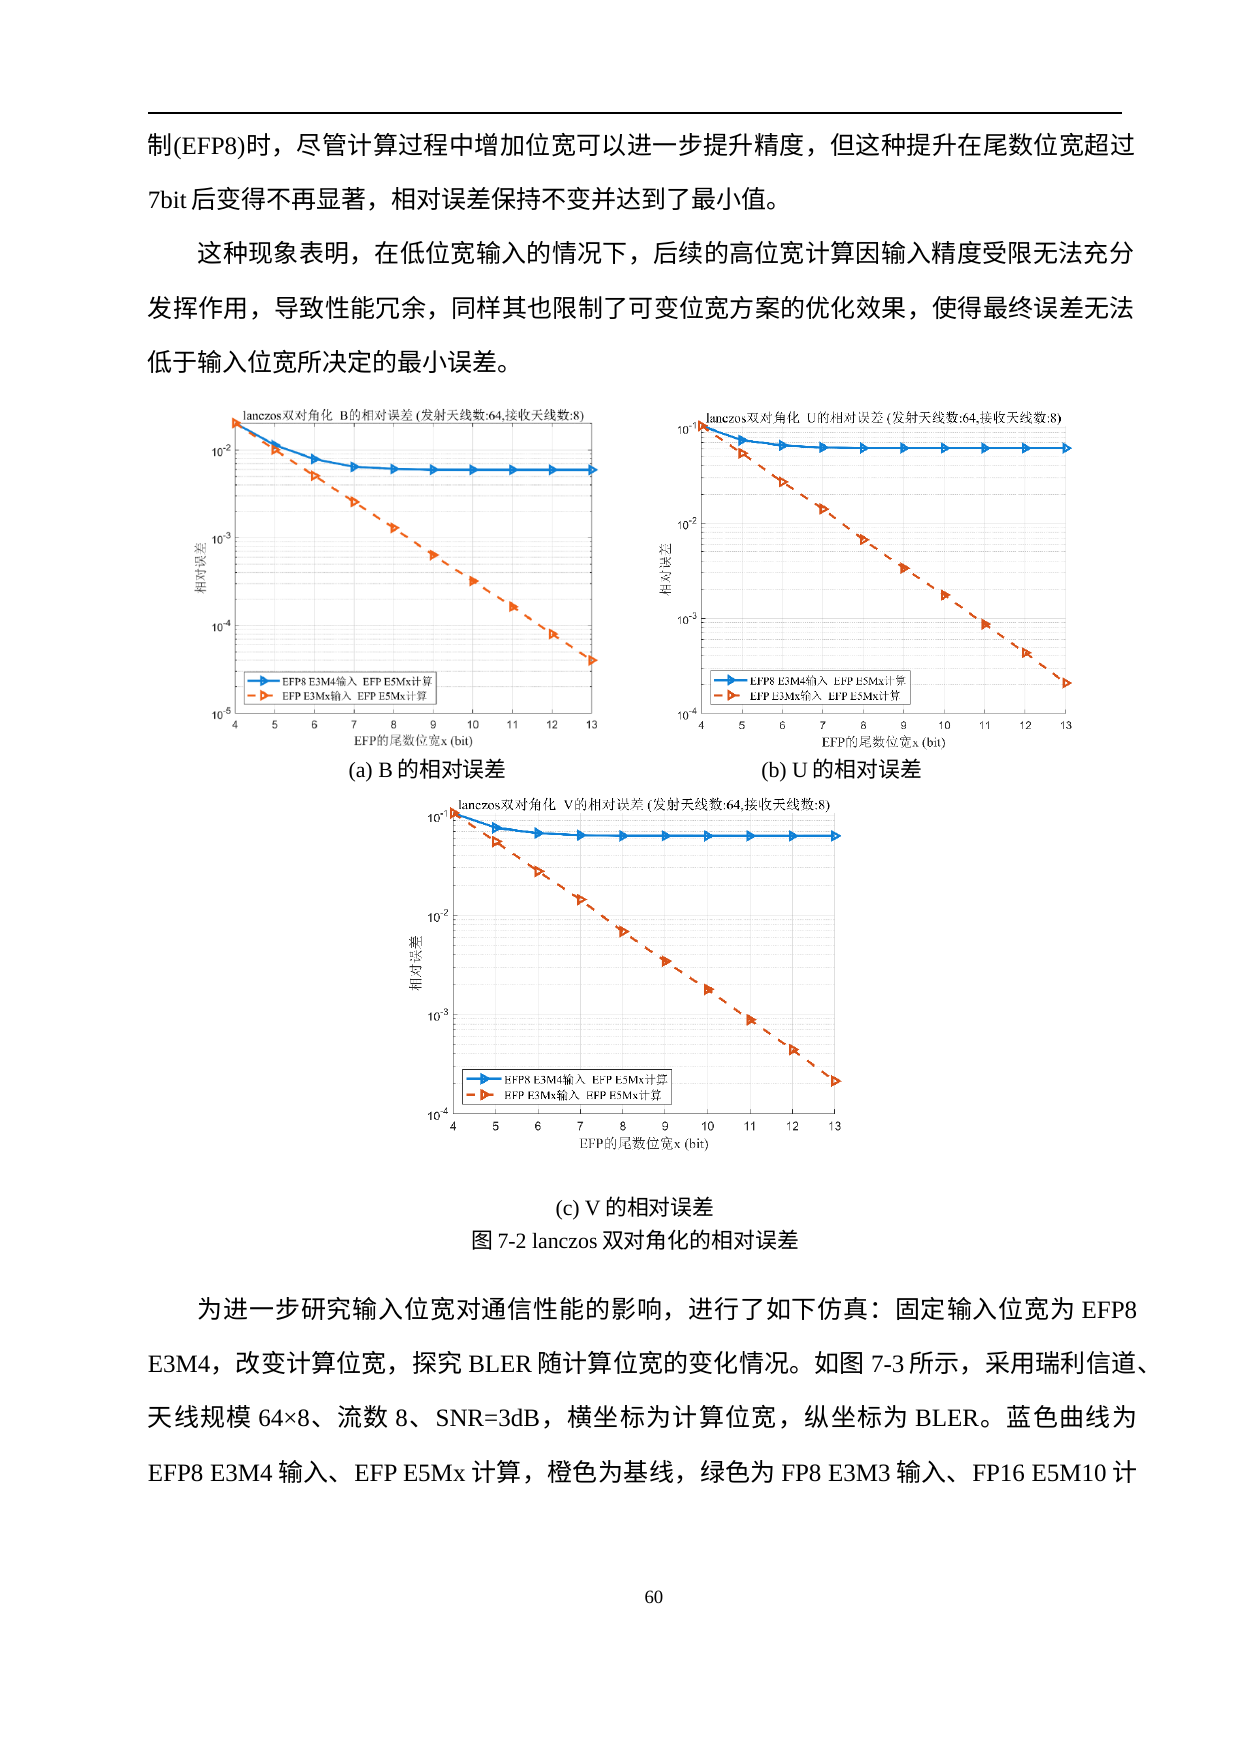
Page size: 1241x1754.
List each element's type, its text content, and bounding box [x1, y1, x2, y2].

text (c) V的相对误差 [148, 1188, 1122, 1222]
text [148, 1289, 1137, 1488]
picture [389, 785, 881, 1154]
text 这种现象表明，在低位宽输入的情况下，后续的高位宽计算因输入精度受限无法充分发挥作用，导致性能冗余，同样其也限制了可变位宽方案的优化效果，使得最终误差无法低于输入位宽所决定的最小误差。 [148, 234, 1137, 379]
picture [175, 397, 635, 752]
text (a) B的相对误差 (b) U的相对误差 [148, 751, 1122, 785]
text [148, 125, 1137, 216]
text 图7-2 lanczos双对角化的相对误差 [148, 1222, 1122, 1256]
picture [640, 399, 1109, 752]
